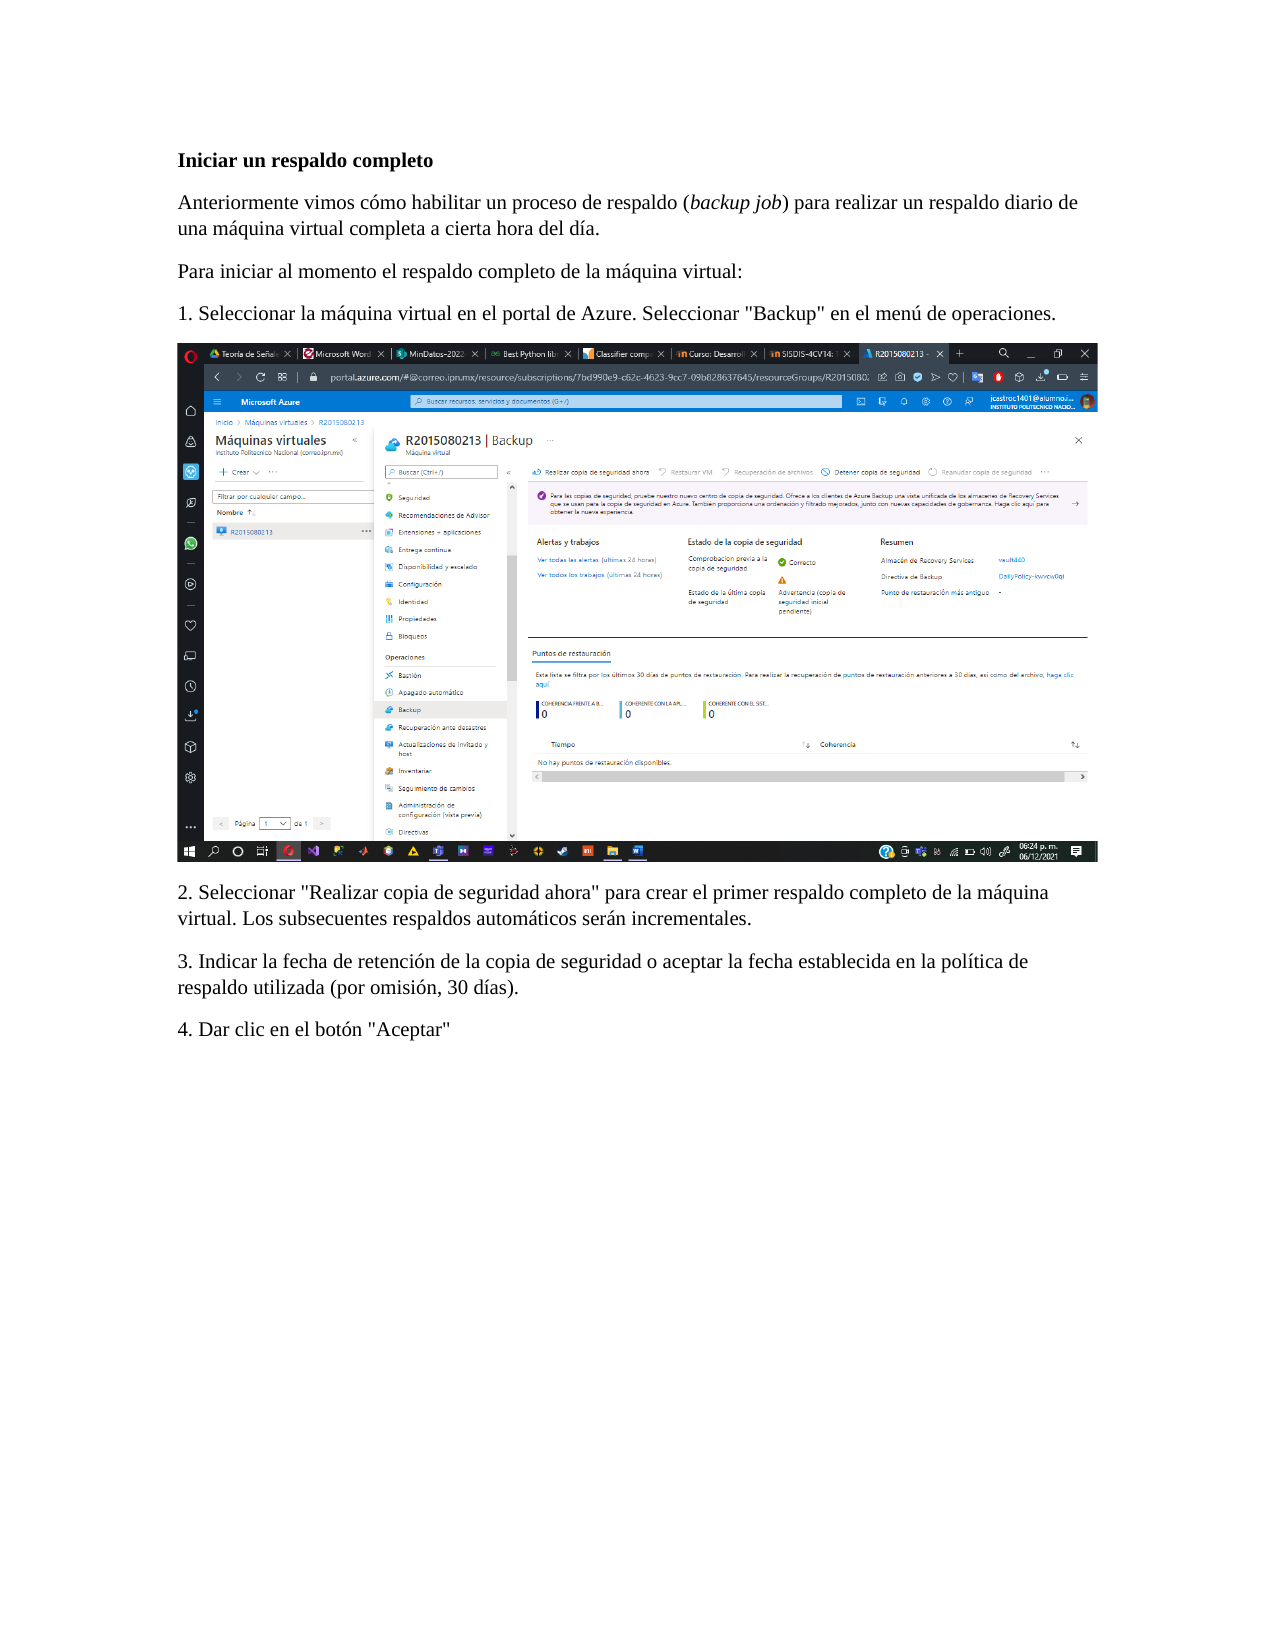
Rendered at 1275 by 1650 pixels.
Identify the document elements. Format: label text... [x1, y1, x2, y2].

text 2. Seleccionar "Realizar copia de seguridad ahora" para crear el primer respaldo completo de la máquina virtual. Los subsecuentes respaldos automáticos serán incrementales. [177, 880, 1098, 930]
text 1. Seleccionar la máquina virtual en el portal de Azure. Seleccionar "Backup" en el menú de operaciones. [177, 301, 1098, 325]
text 3. Indicar la fecha de retención de la copia de seguridad o aceptar la fecha establecida en la política de respaldo utilizada (por omisión, 30 días). [177, 949, 1098, 999]
text Anteriormente vimos cómo habilitar un proceso de respaldo (backup job) para realizar un respaldo diario de una máquina virtual completa a cierta hora del día. [177, 190, 1098, 240]
text 4. Dar clic en el botón "Aceptar" [177, 1017, 1098, 1041]
picture [177, 343, 1098, 862]
text Iniciar un respaldo completo [177, 148, 1098, 172]
text Para iniciar al momento el respaldo completo de la máquina virtual: [177, 259, 1098, 283]
